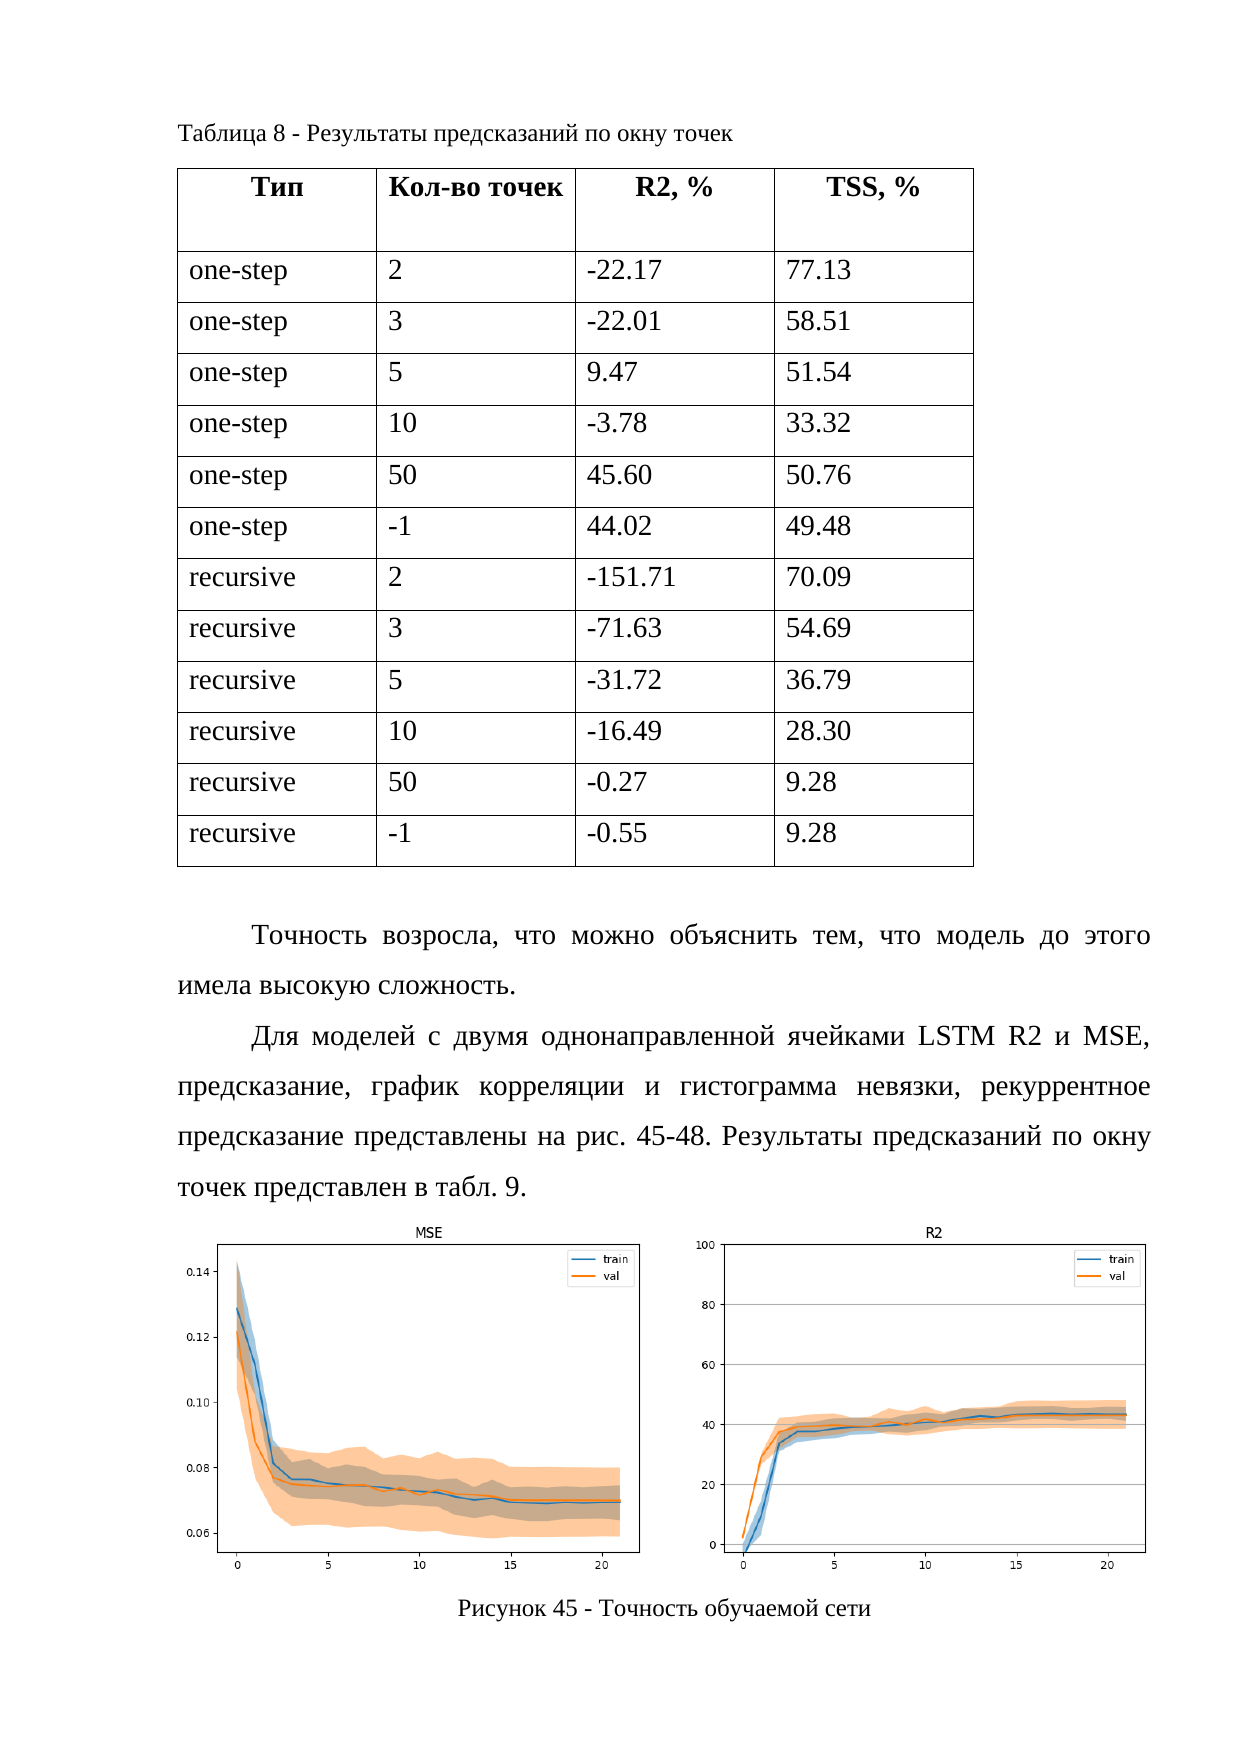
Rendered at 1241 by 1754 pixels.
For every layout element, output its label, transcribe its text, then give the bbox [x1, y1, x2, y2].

table_cell 10 [377, 406, 575, 456]
table_cell 3 [377, 303, 575, 353]
table_cell 9.28 [775, 816, 973, 866]
table_cell one-step [178, 354, 376, 404]
table_cell -22.17 [576, 252, 774, 302]
table_cell 36.79 [775, 662, 973, 712]
table_cell one-step [178, 508, 376, 558]
text Точность возросла, что можно объяснить тем, что модель до этого имела высокую сложность. [177, 917, 1152, 1001]
table_cell 2 [377, 559, 575, 609]
table_cell 51.54 [775, 354, 973, 404]
table_cell recursive [178, 559, 376, 609]
table_cell 54.69 [775, 611, 973, 661]
table_cell -0.55 [576, 816, 774, 866]
table_cell -151.71 [576, 559, 774, 609]
table_cell 5 [377, 354, 575, 404]
table_cell recursive [178, 816, 376, 866]
table_cell -22.01 [576, 303, 774, 353]
table_header Кол-во точек [377, 169, 575, 251]
table_header R2, % [576, 169, 774, 251]
picture [177, 1219, 1152, 1579]
table_cell 10 [377, 713, 575, 763]
table_cell -71.63 [576, 611, 774, 661]
table_cell one-step [178, 406, 376, 456]
table_header TSS, % [775, 169, 973, 251]
table_cell 44.02 [576, 508, 774, 558]
table_cell -16.49 [576, 713, 774, 763]
table_cell -31.72 [576, 662, 774, 712]
table_cell one-step [178, 252, 376, 302]
table_cell recursive [178, 713, 376, 763]
table_cell 50 [377, 764, 575, 814]
table_cell one-step [178, 457, 376, 507]
table_cell 5 [377, 662, 575, 712]
table_cell recursive [178, 662, 376, 712]
table_cell recursive [178, 764, 376, 814]
table_cell 33.32 [775, 406, 973, 456]
table_cell 45.60 [576, 457, 774, 507]
table_cell 77.13 [775, 252, 973, 302]
table_header Тип [178, 169, 376, 251]
table_cell 28.30 [775, 713, 973, 763]
table_cell 50 [377, 457, 575, 507]
table_cell -1 [377, 816, 575, 866]
table_cell -0.27 [576, 764, 774, 814]
table_cell 3 [377, 611, 575, 661]
text Для моделей с двумя однонаправленной ячейками LSTM R2 и MSE, предсказание, график корреляции и гистограмма невязки, рекуррентное предсказание представлены на рис. 45-48. Результаты предсказаний по окну точек представлен в табл. 9. [177, 1018, 1152, 1202]
table_cell 2 [377, 252, 575, 302]
table_cell 70.09 [775, 559, 973, 609]
table_cell -1 [377, 508, 575, 558]
table_cell recursive [178, 611, 376, 661]
table_cell 9.47 [576, 354, 774, 404]
table_cell -3.78 [576, 406, 774, 456]
table_cell 58.51 [775, 303, 973, 353]
table_cell 50.76 [775, 457, 973, 507]
table_cell 9.28 [775, 764, 973, 814]
table_cell one-step [178, 303, 376, 353]
table_cell 49.48 [775, 508, 973, 558]
